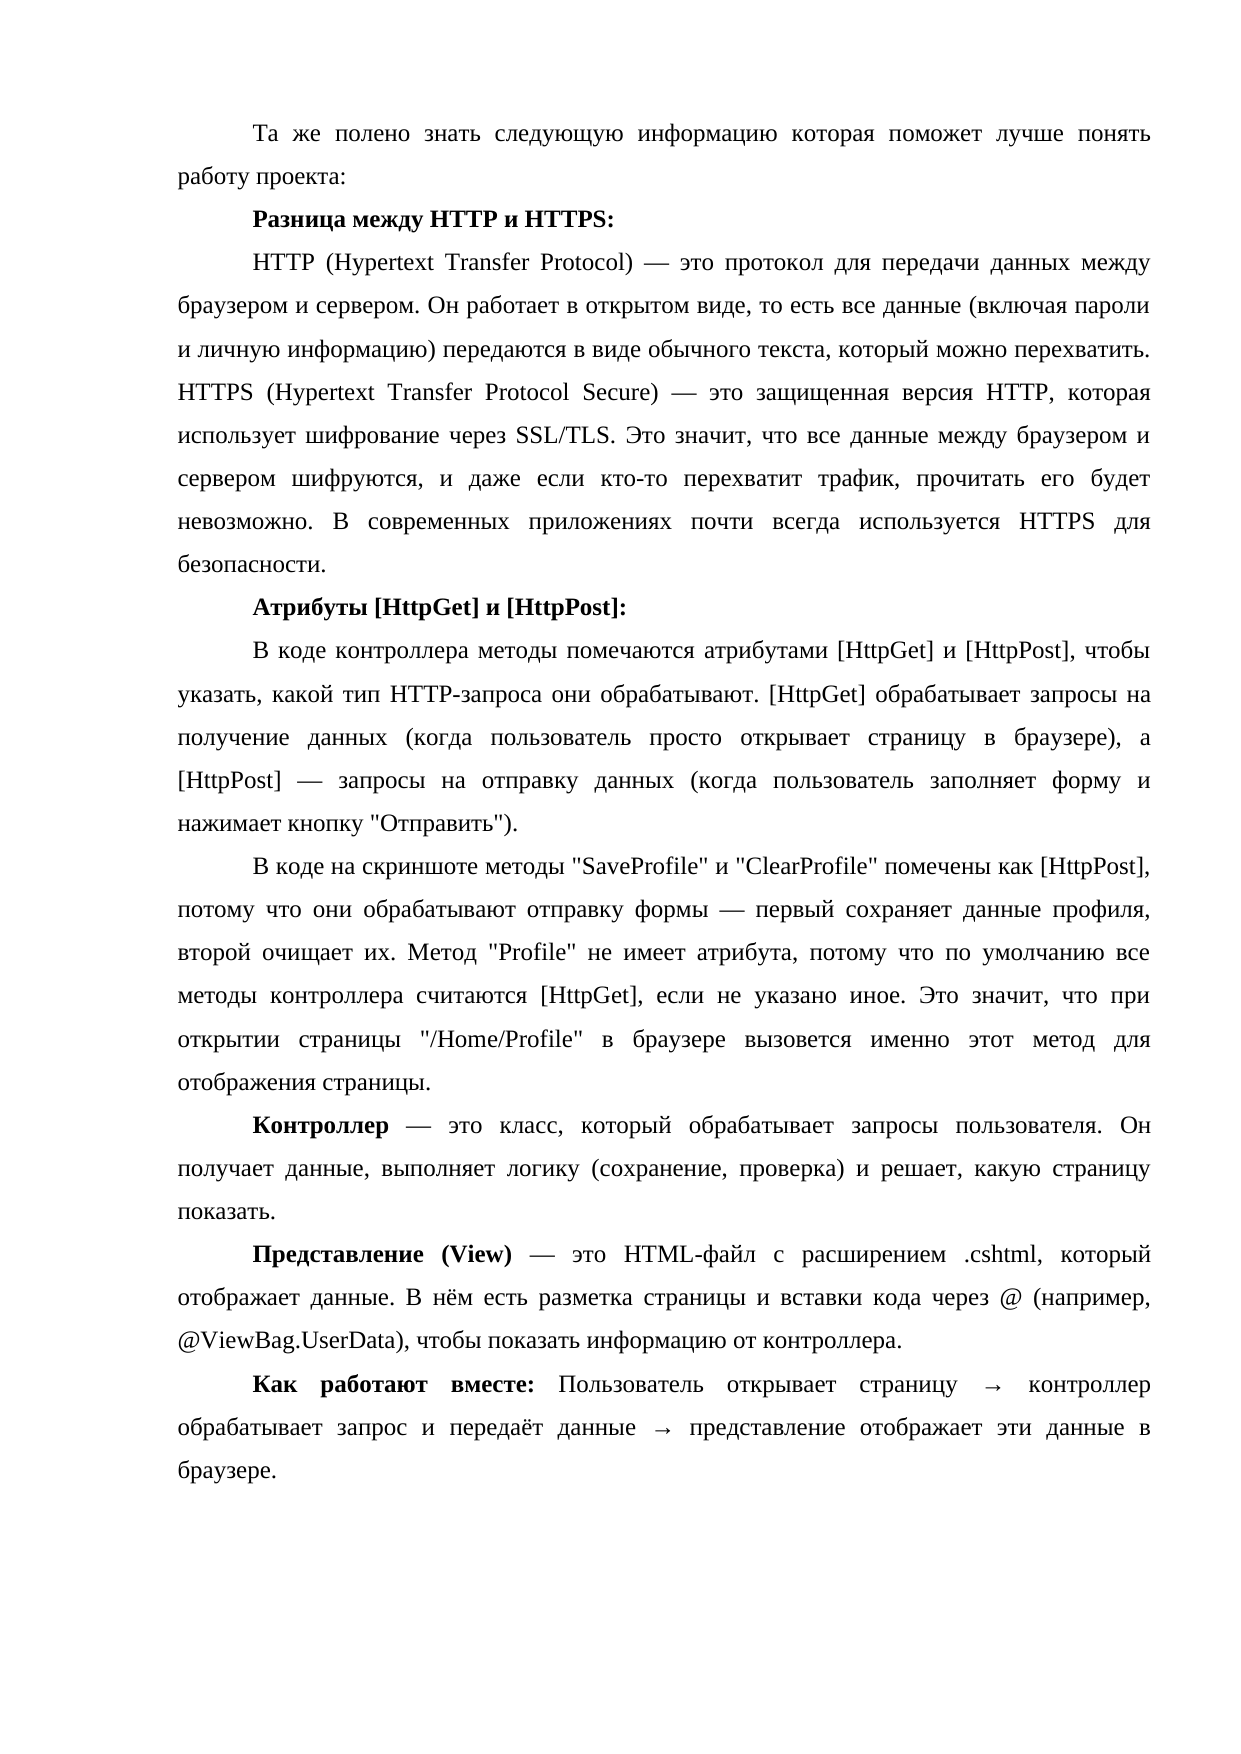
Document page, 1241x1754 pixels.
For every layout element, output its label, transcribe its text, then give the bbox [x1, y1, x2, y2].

text Атрибуты [HttpGet] и [HttpPost]: [177, 592, 1152, 621]
text HTTP (Hypertext Transfer Protocol) — это протокол для передачи данных между браузером и сервером. Он работает в открытом виде, то есть все данные (включая пароли и личную информацию) передаются в виде обычного текста, который можно перехватить. HTTPS (Hypertext Transfer Protocol Secure) — это защищенная версия HTTP, которая использует шифрование через SSL/TLS. Это значит, что все данные между браузером и сервером шифруются, и даже если кто-то перехватит трафик, прочитать его будет невозможно. В современных приложениях почти всегда используется HTTPS для безопасности. [177, 247, 1152, 578]
text Разница между HTTP и HTTPS: [177, 204, 1152, 233]
text Как работают вместе: Пользователь открывает страницу → контроллер обрабатывает запрос и передаёт данные → представление отображает эти данные в браузере. [177, 1369, 1152, 1484]
text Контроллер — это класс, который обрабатывает запросы пользователя. Он получает данные, выполняет логику (сохранение, проверка) и решает, какую страницу показать. [177, 1110, 1152, 1225]
text Та же полено знать следующую информацию которая поможет лучше понять работу проекта: [177, 118, 1152, 190]
text В коде контроллера методы помечаются атрибутами [HttpGet] и [HttpPost], чтобы указать, какой тип HTTP-запроса они обрабатывают. [HttpGet] обрабатывает запросы на получение данных (когда пользователь просто открывает страницу в браузере), а [HttpPost] — запросы на отправку данных (когда пользователь заполняет форму и нажимает кнопку "Отправить"). [177, 636, 1152, 837]
text В коде на скриншоте методы "SaveProfile" и "ClearProfile" помечены как [HttpPost], потому что они обрабатывают отправку формы — первый сохраняет данные профиля, второй очищает их. Метод "Profile" не имеет атрибута, потому что по умолчанию все методы контроллера считаются [HttpGet], если не указано иное. Это значит, что при открытии страницы "/Home/Profile" в браузере вызовется именно этот метод для отображения страницы. [177, 851, 1152, 1096]
text Представление (View) — это HTML-файл с расширением .cshtml, который отображает данные. В нём есть разметка страницы и вставки кода через @ (например, @ViewBag.UserData), чтобы показать информацию от контроллера. [177, 1239, 1152, 1354]
